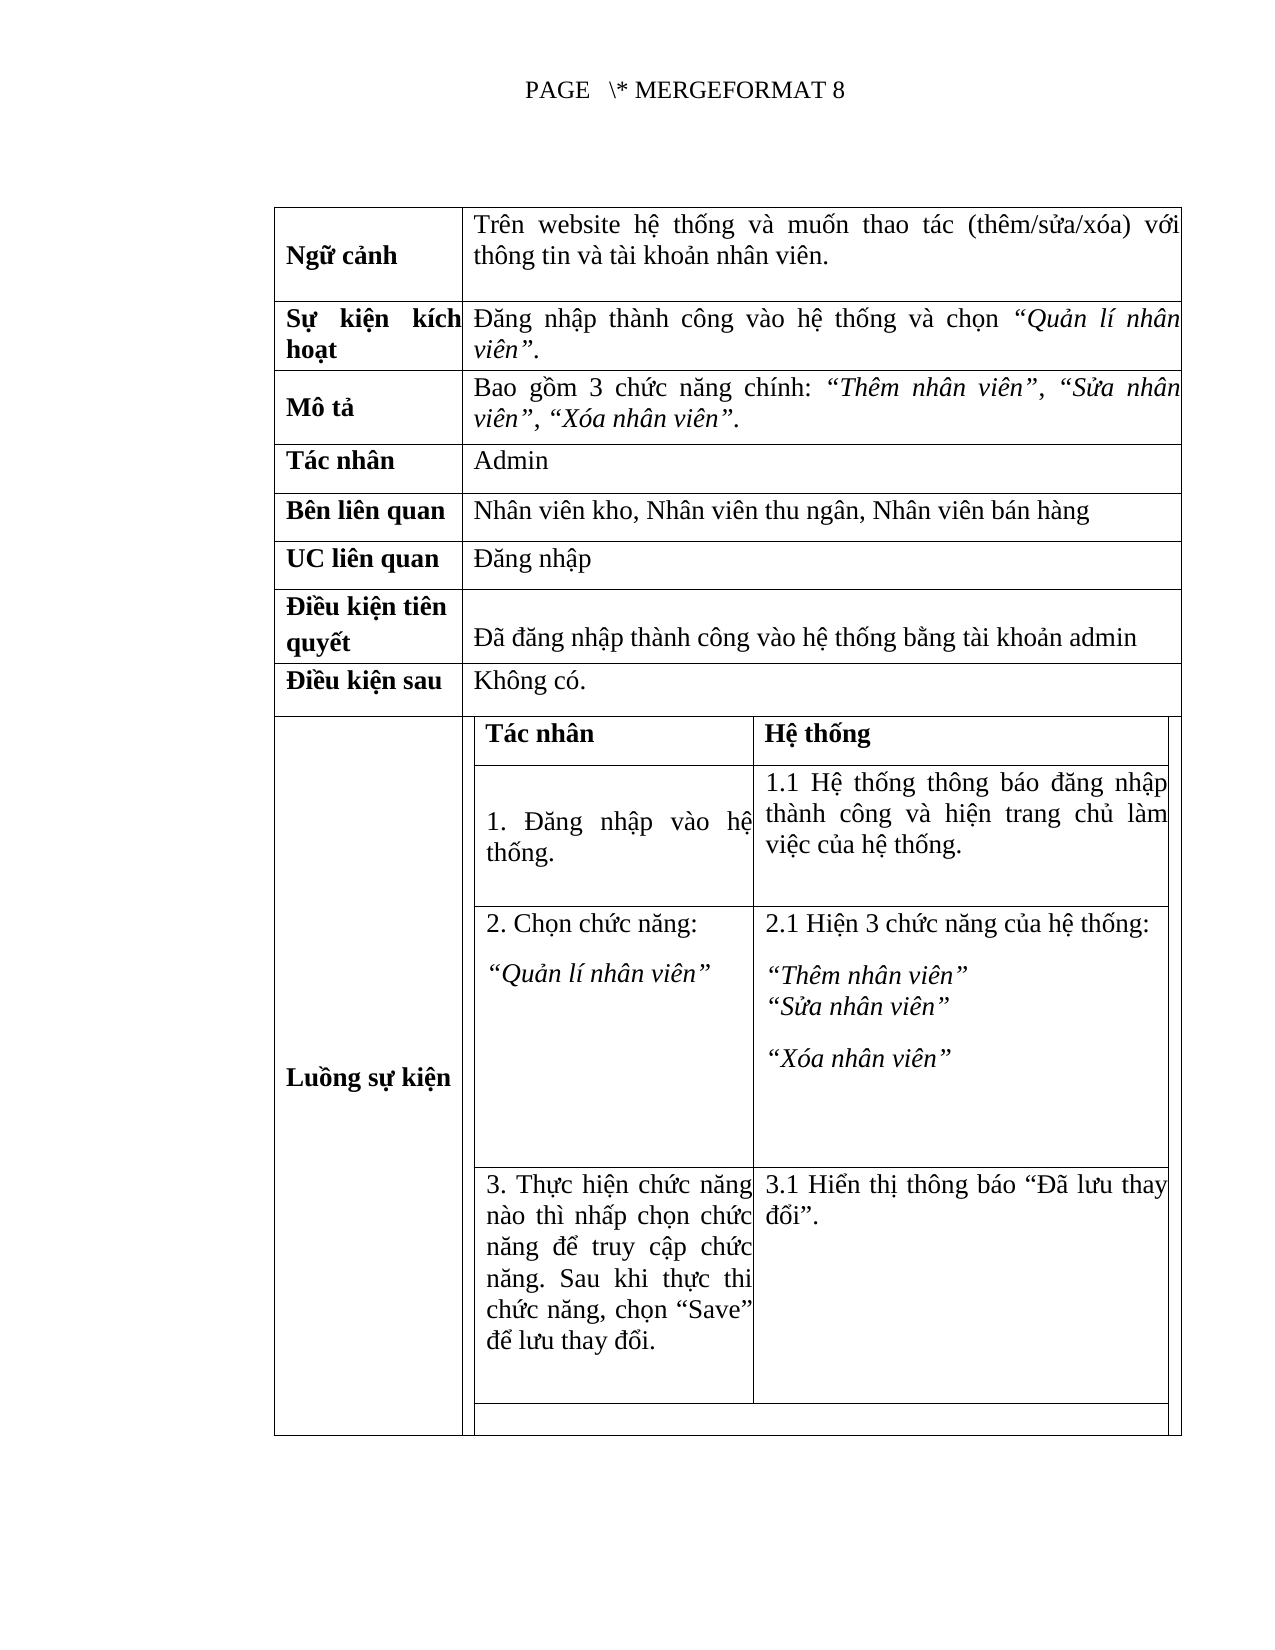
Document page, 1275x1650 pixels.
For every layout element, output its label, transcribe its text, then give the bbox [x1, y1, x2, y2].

table_cell Mô tả [275, 371, 462, 443]
table_cell Tác nhân [475, 717, 753, 765]
table_cell Nhân viên kho, Nhân viên thu ngân, Nhân viên bán hàng [463, 494, 1181, 541]
table_cell 3.1 Hiển thị thông báo “Đã lưu thay đổi”. [754, 1168, 1168, 1403]
table_cell Bao gồm 3 chức năng chính: “Thêm nhân viên”, “Sửa nhân viên”, “Xóa nhân viên”. [463, 371, 1181, 443]
table_cell Điều kiện tiên [275, 590, 462, 621]
table_cell 2. Chọn chức năng: “Quản lí nhân viên” [475, 907, 753, 1167]
table_cell Đã đăng nhập thành công vào hệ thống bằng tài khoản admin [463, 621, 1181, 663]
table_cell Bên liên quan [275, 494, 462, 541]
table_cell Ngữ cảnh [275, 208, 462, 301]
table_cell Admin [463, 445, 1181, 493]
table_cell [1169, 717, 1181, 1435]
table_cell Đăng nhập [463, 542, 1181, 589]
table_cell 1.1 Hệ thống thông báo đăng nhập thành công và hiện trang chủ làm việc của hệ thống. [754, 766, 1168, 906]
table_cell [463, 717, 474, 1435]
table_cell 1. Đăng nhập vào hệ thống. [475, 766, 753, 906]
table_cell 2.1 Hiện 3 chức năng của hệ thống: “Thêm nhân viên” “Sửa nhân viên” “Xóa nhân viên” [754, 907, 1168, 1167]
table_cell Không có. [463, 664, 1181, 716]
table_cell Tác nhân [275, 445, 462, 493]
table_cell [475, 1404, 1168, 1435]
table_cell [463, 590, 1181, 621]
table_cell UC liên quan [275, 542, 462, 589]
table_cell 3. Thực hiện chức năng nào thì nhấp chọn chức năng để truy cập chức năng. Sau khi thực thi chức năng, chọn “Save” để lưu thay đổi. [475, 1168, 753, 1403]
table_cell Sự kiện kích hoạt [275, 302, 462, 370]
table_cell quyết [275, 621, 462, 663]
table_cell Đăng nhập thành công vào hệ thống và chọn “Quản lí nhân viên”. [463, 302, 1181, 370]
table_cell Hệ thống [754, 717, 1168, 765]
table_cell Luồng sự kiện [275, 717, 462, 1435]
table_cell Trên website hệ thống và muốn thao tác (thêm/sửa/xóa) với thông tin và tài khoản nhân viên. [463, 208, 1181, 301]
table_cell Điều kiện sau [275, 664, 462, 716]
